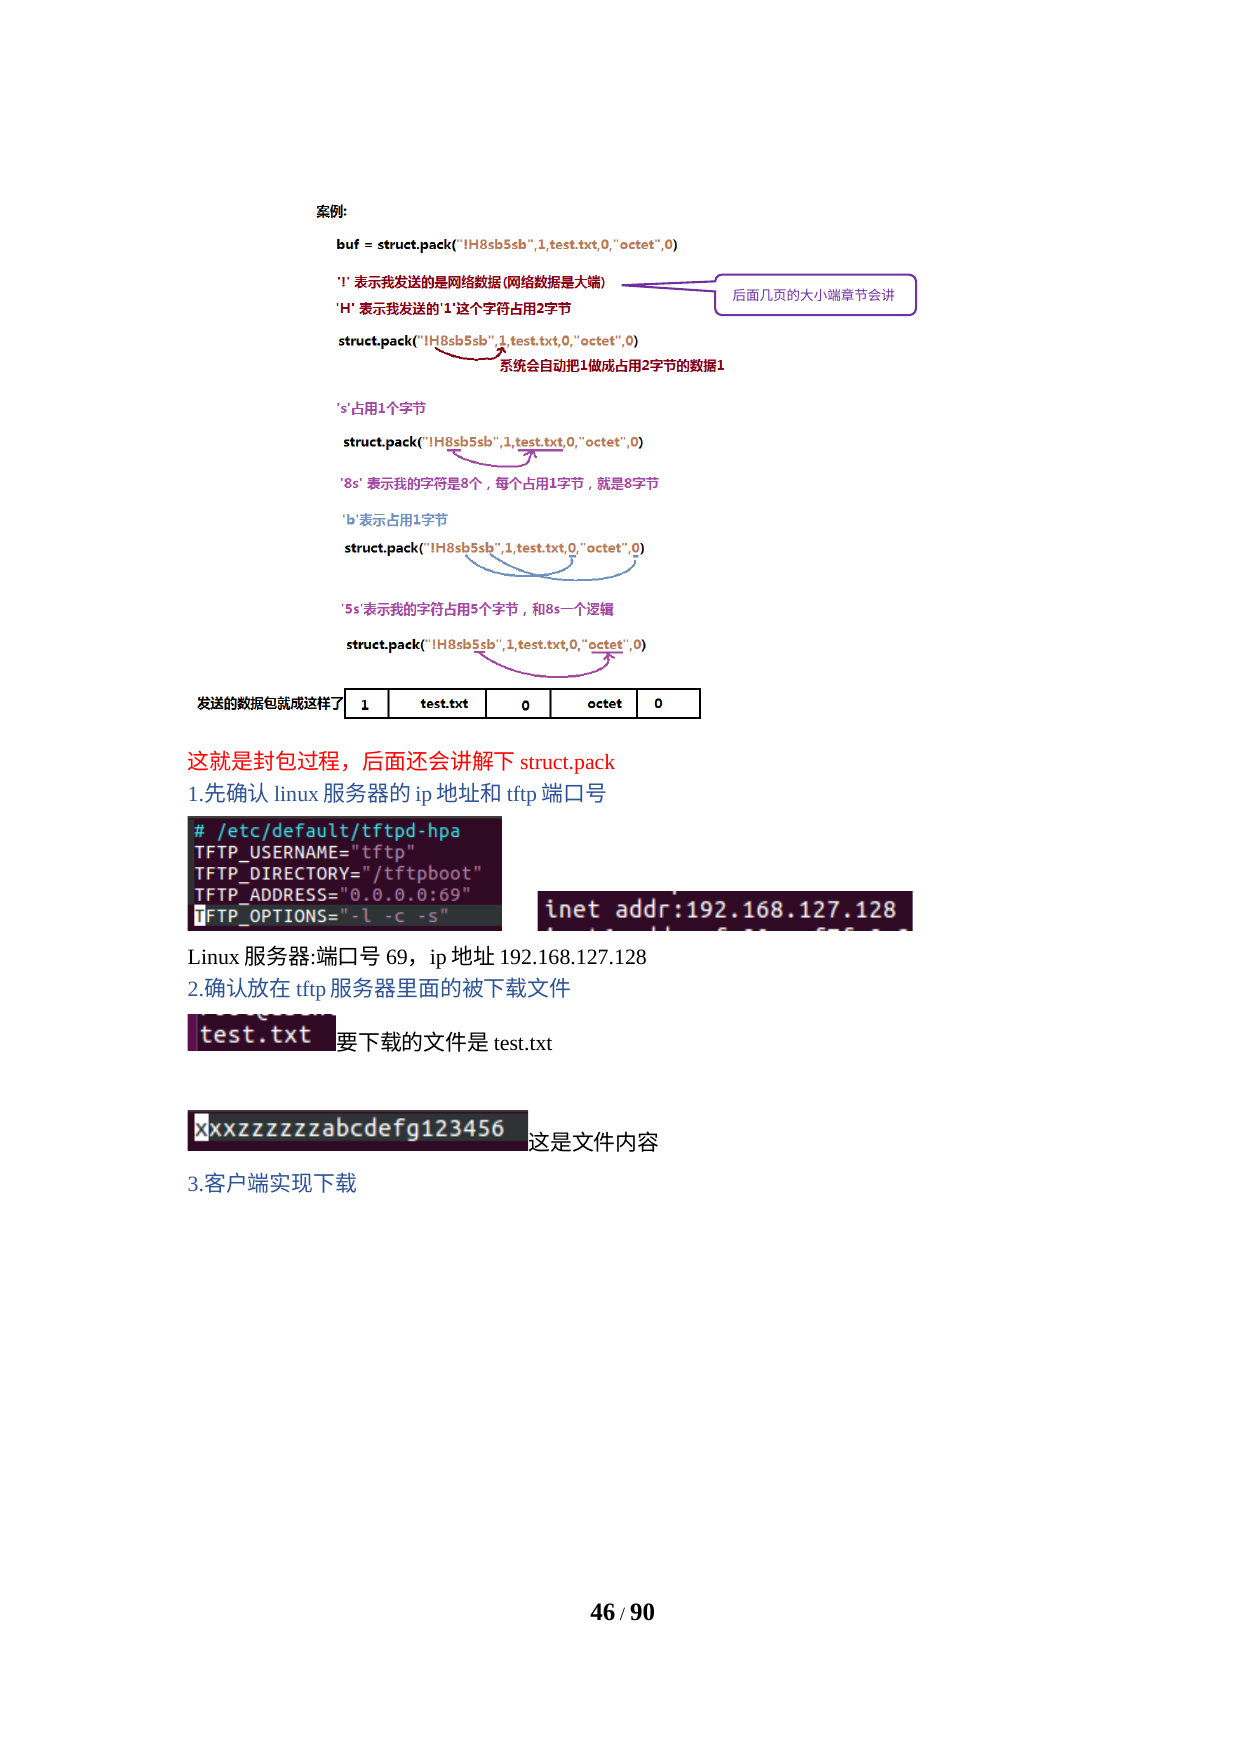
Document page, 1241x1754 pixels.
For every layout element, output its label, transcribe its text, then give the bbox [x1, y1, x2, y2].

picture [187, 1110, 529, 1151]
text Linux服务器:端口号69，ip地址192.168.127.128 [187, 938, 1053, 971]
picture [187, 1014, 336, 1051]
text 1.先确认linux服务器的ip地址和tftp端口号 [187, 776, 1053, 808]
picture [187, 191, 759, 729]
text 这就是封包过程，后面还会讲解下struct.pack [187, 743, 1053, 776]
text 3.客户端实现下载 [187, 1166, 1053, 1198]
picture [187, 816, 502, 931]
text 这是文件内容 [187, 1101, 1053, 1166]
text 2.确认放在tftp服务器里面的被下载文件 [187, 971, 1053, 1003]
picture [653, 276, 759, 314]
text 要下载的文件是test.txt [187, 1003, 1053, 1068]
picture [537, 891, 913, 931]
